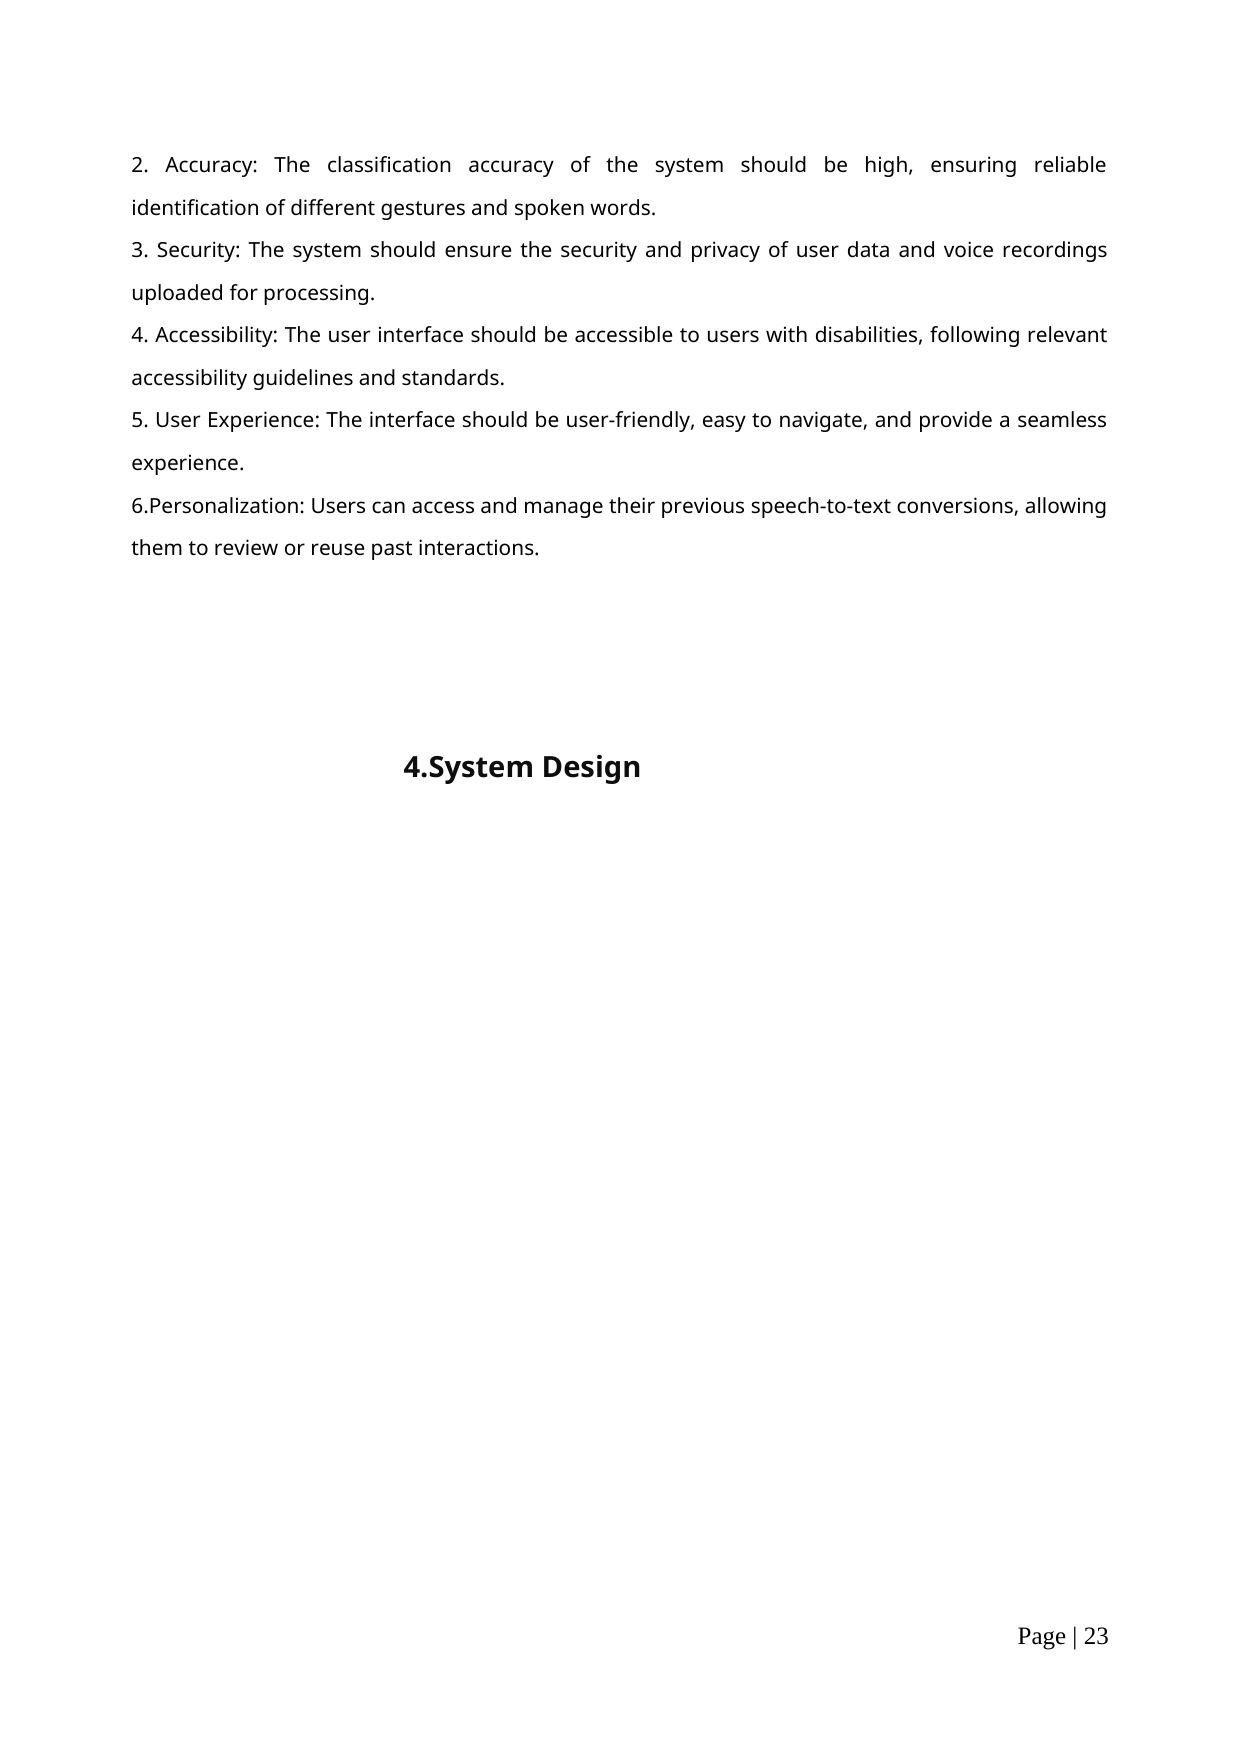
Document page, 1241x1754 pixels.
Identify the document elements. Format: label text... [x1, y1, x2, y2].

text 2. Accuracy: The classification accuracy of the system should be high, ensuring reliable identification of different gestures and spoken words. [131, 150, 1108, 221]
text 3. Security: The system should ensure the security and privacy of user data and voice recordings uploaded for processing. [131, 235, 1108, 306]
text 6.Personalization: Users can access and manage their previous speech-to-text conversions, allowing them to review or reuse past interactions. [131, 491, 1108, 562]
text 4. Accessibility: The user interface should be accessible to users with disabilities, following relevant accessibility guidelines and standards. [131, 320, 1108, 391]
text 4.System Design [206, 746, 1108, 786]
text 5. User Experience: The interface should be user-friendly, easy to navigate, and provide a seamless experience. [131, 406, 1108, 477]
